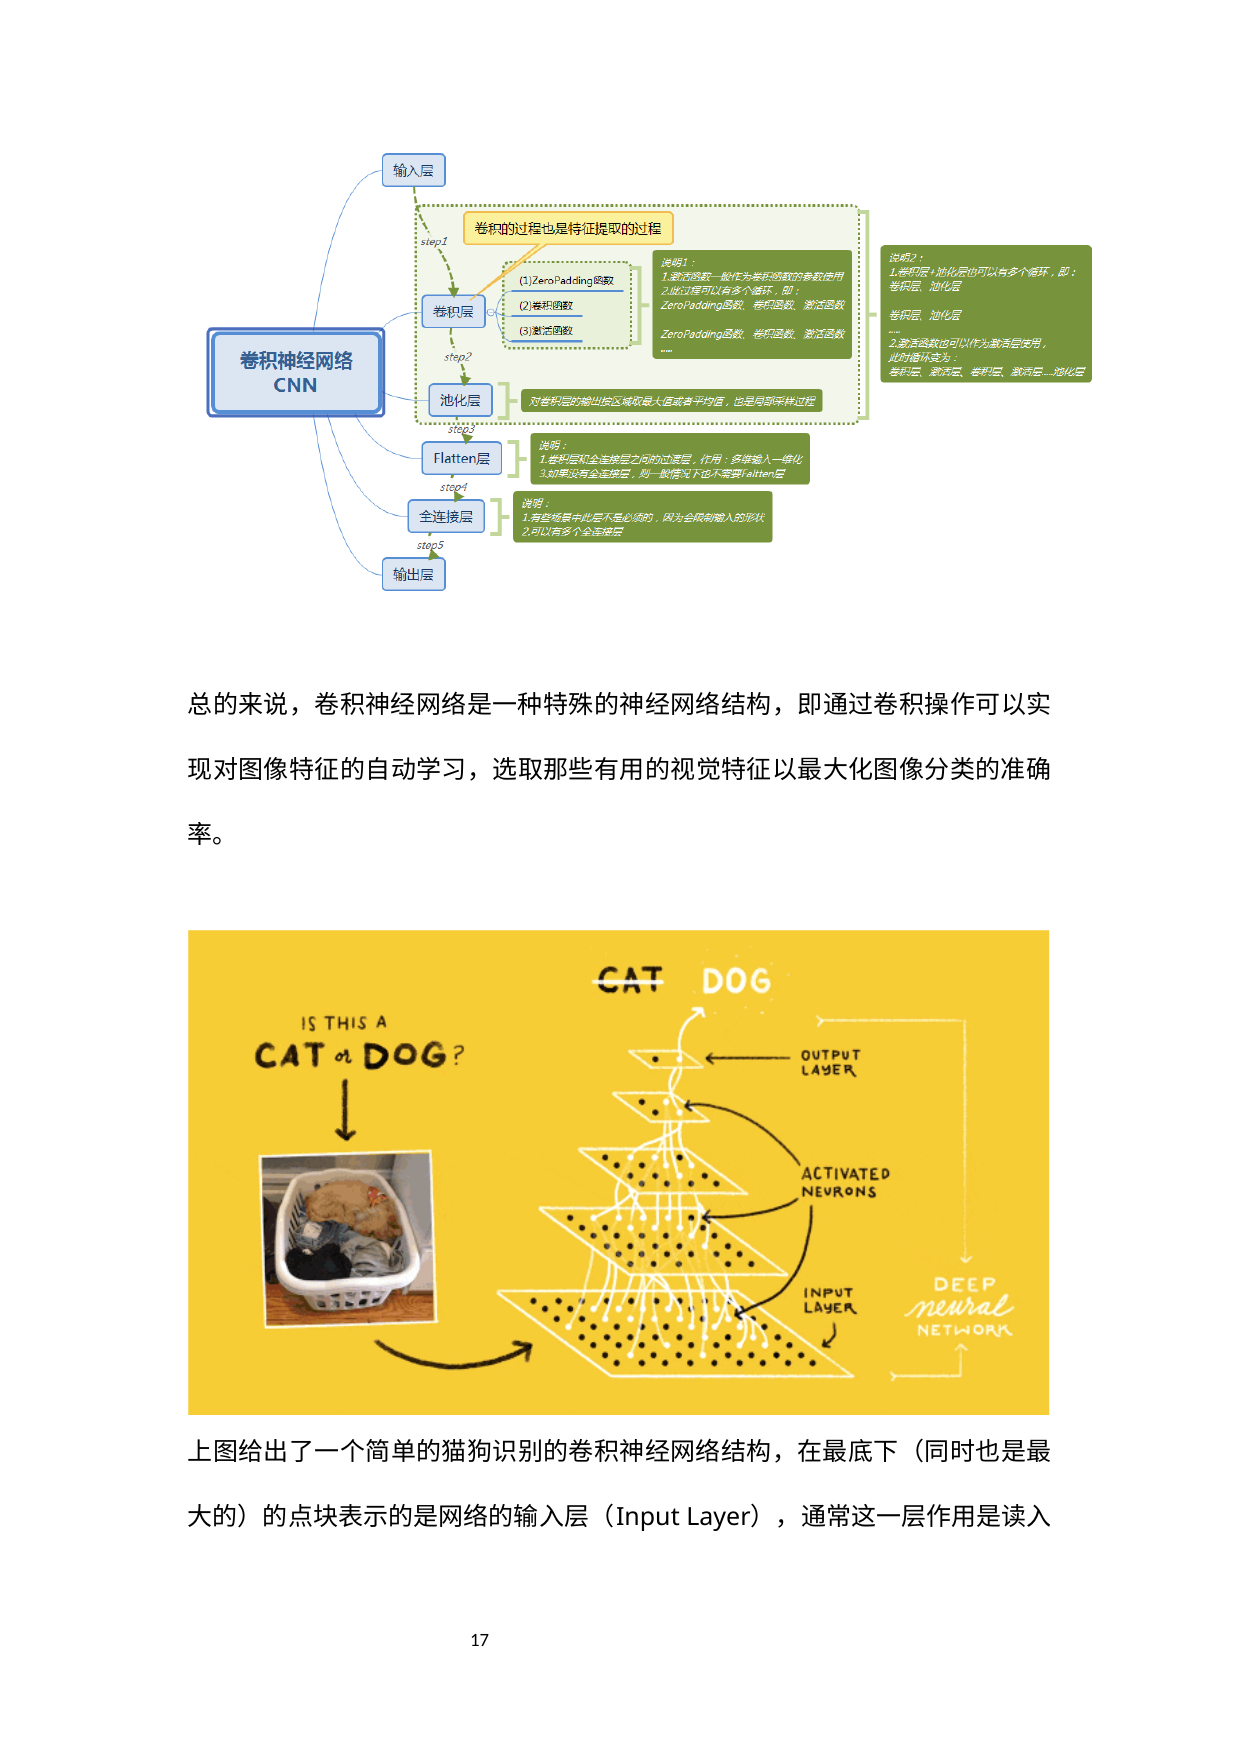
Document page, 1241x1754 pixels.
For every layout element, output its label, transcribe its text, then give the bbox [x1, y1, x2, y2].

picture [187, 150, 1108, 597]
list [187, 1417, 1053, 1547]
picture [187, 930, 1052, 1415]
list 总的来说，卷积神经网络是一种特殊的神经网络结构，即通过卷积操作可以实现对图像特征的自动学习，选取那些有用的视觉特征以最大化图像分类的准确率。 [187, 670, 1053, 865]
